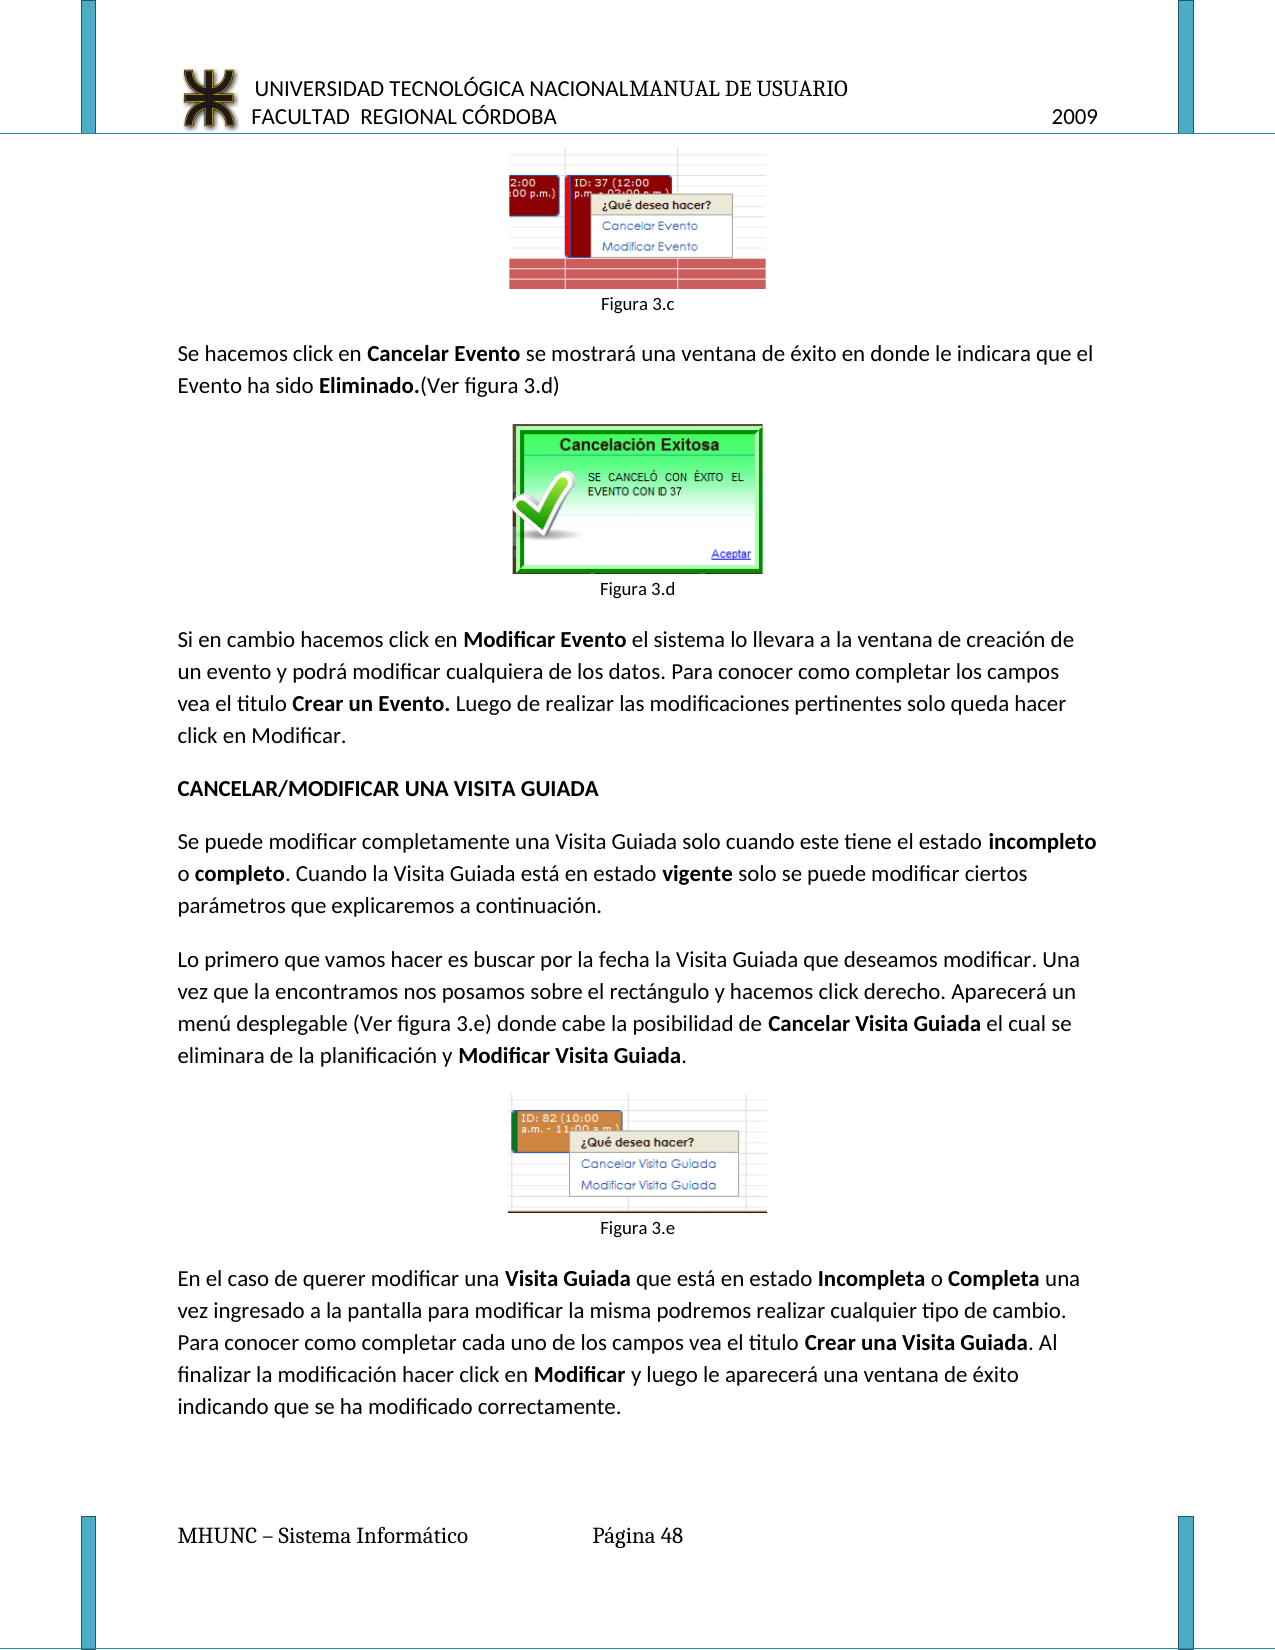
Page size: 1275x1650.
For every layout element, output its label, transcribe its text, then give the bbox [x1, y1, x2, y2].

text Se hacemos click en Cancelar Evento se mostrará una ventana de éxito en donde le indicara que el Evento ha sido Eliminado.(Ver figura 3.d) [177, 339, 1098, 399]
text Se puede modificar completamente una Visita Guiada solo cuando este tiene el estado incompleto o completo. Cuando la Visita Guiada está en estado vigente solo se puede modificar ciertos parámetros que explicaremos a continuación. [177, 827, 1098, 920]
text Figura 3.e [177, 1094, 1098, 1239]
text Si en cambio hacemos click en Modificar Evento el sistema lo llevara a la ventana de creación de un evento y podrá modificar cualquiera de los datos. Para conocer como completar los campos vea el titulo Crear un Evento. Luego de realizar las modificaciones pertinentes solo queda hacer click en Modificar. [177, 625, 1098, 749]
picture [509, 147, 766, 289]
text Lo primero que vamos hacer es buscar por la fecha la Visita Guiada que deseamos modificar. Una vez que la encontramos nos posamos sobre el rectángulo y hacemos click derecho. Aparecerá un menú desplegable (Ver figura 3.e) donde cabe la posibilidad de Cancelar Visita Guiada el cual se eliminara de la planificación y Modificar Visita Guiada. [177, 945, 1098, 1069]
picture [507, 1094, 768, 1213]
text Figura 3.d [177, 424, 1098, 600]
picture [512, 424, 763, 574]
picture [182, 68, 240, 132]
text Figura 3.c [177, 148, 1098, 314]
text CANCELAR/MODIFICAR UNA VISITA GUIADA [177, 774, 1098, 802]
text En el caso de querer modificar una Visita Guiada que está en estado Incompleta o Completa una vez ingresado a la pantalla para modificar la misma podremos realizar cualquier tipo de cambio. Para conocer como completar cada uno de los campos vea el titulo Crear una Visita Guiada. Al finalizar la modificación hacer click en Modificar y luego le aparecerá una ventana de éxito indicando que se ha modificado correctamente. [177, 1264, 1098, 1420]
